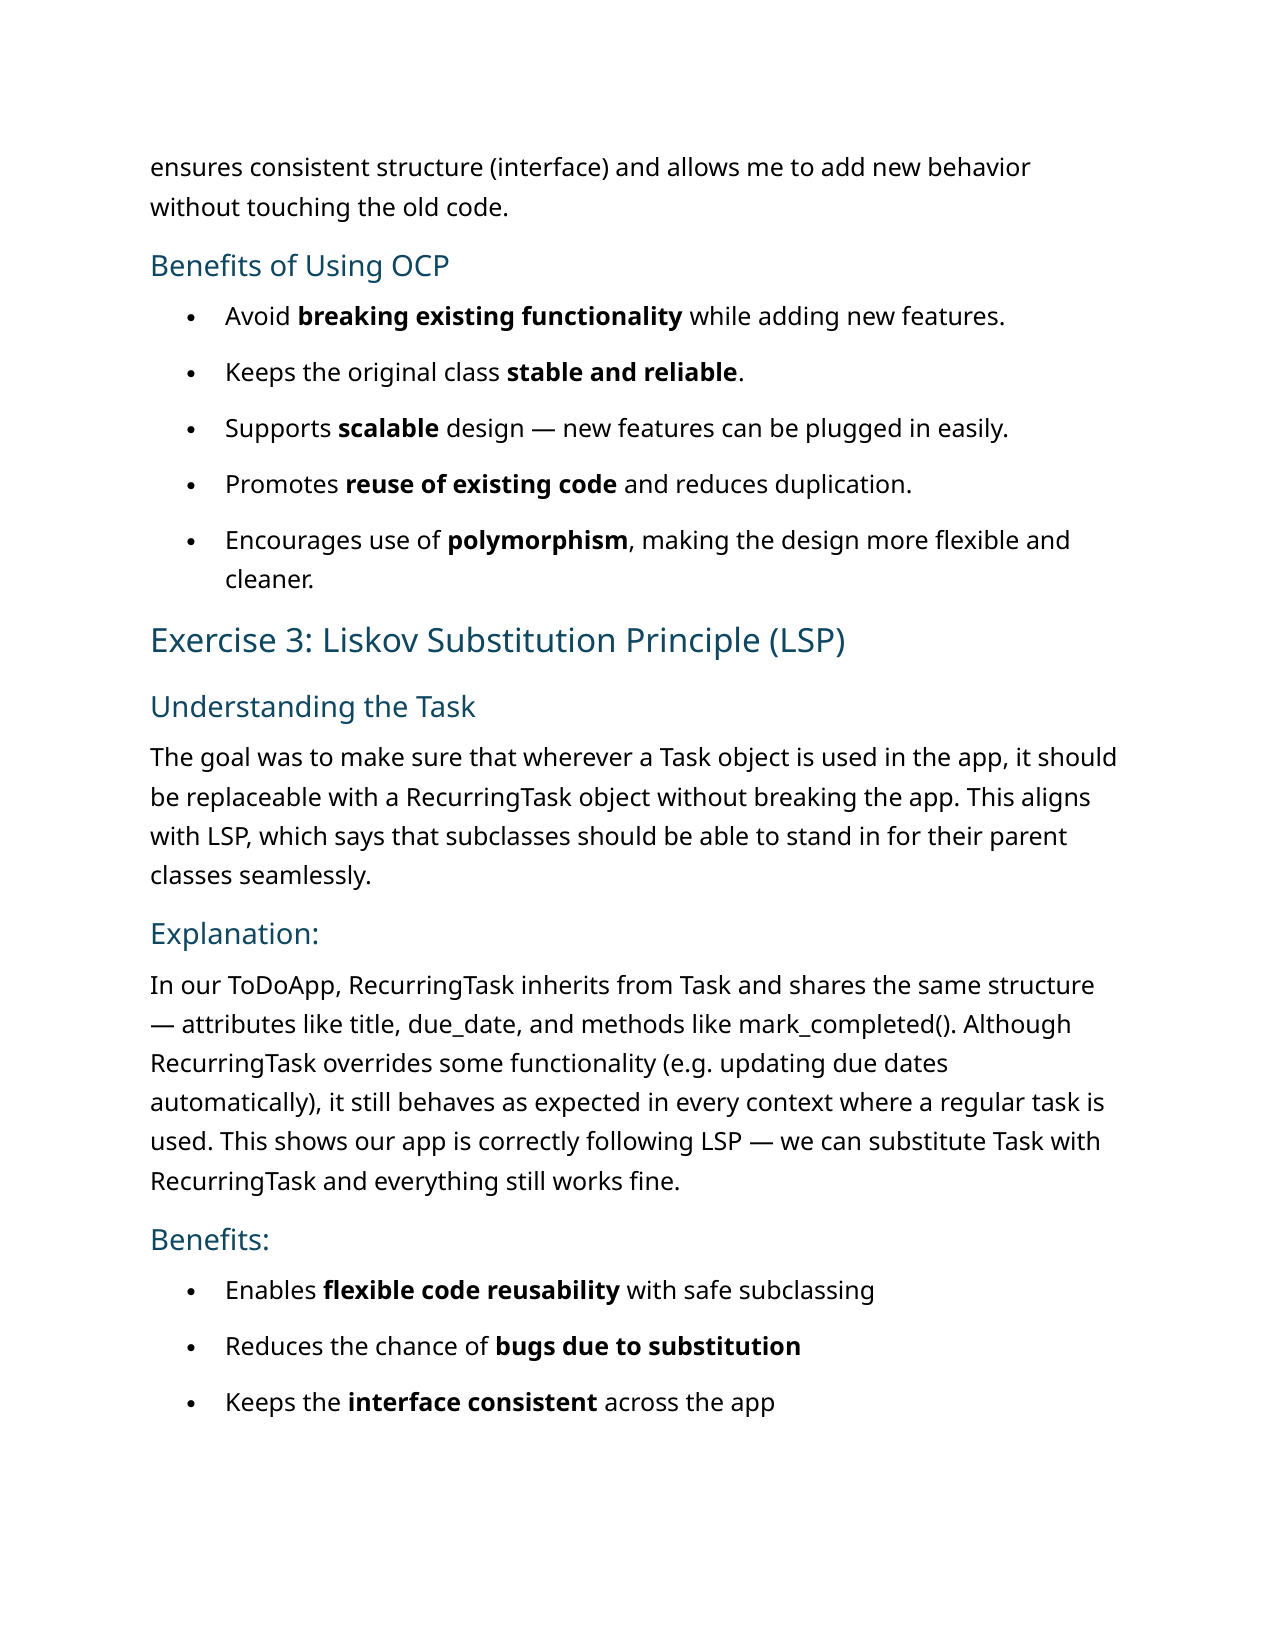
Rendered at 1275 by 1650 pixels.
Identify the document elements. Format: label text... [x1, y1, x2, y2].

list Keeps the interface consistent across the app [187, 1385, 1125, 1419]
subtitle Explanation: [150, 913, 1125, 953]
list Keeps the original class stable and reliable. [187, 355, 1125, 389]
text In our ToDoApp, RecurringTask inherits from Task and shares the same structure — attributes like title, due_date, and methods like mark_completed(). Although RecurringTask overrides some functionality (e.g. updating due dates automatically), it still behaves as expected in every context where a regular task is used. This shows our app is correctly following LSP — we can substitute Task with RecurringTask and everything still works fine. [150, 967, 1125, 1197]
subtitle Exercise 3: Liskov Substitution Principle (LSP) [150, 617, 1125, 663]
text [150, 150, 1125, 223]
list Supports scalable design — new features can be plugged in easily. [187, 411, 1125, 445]
list Avoid breaking existing functionality while adding new features. [187, 299, 1125, 333]
subtitle Understanding the Task [150, 686, 1125, 726]
subtitle Benefits of Using OCP [150, 245, 1125, 285]
list Promotes reuse of existing code and reduces duplication. [187, 466, 1125, 501]
list Reduces the chance of bugs due to substitution [187, 1329, 1125, 1363]
list Encourages use of polymorphism, making the design more flexible and cleaner. [187, 522, 1125, 596]
text The goal was to make sure that wherever a Task object is used in the app, it should be replaceable with a RecurringTask object without breaking the app. This aligns with LSP, which says that subclasses should be able to stand in for their parent classes seamlessly. [150, 740, 1125, 892]
subtitle Benefits: [150, 1219, 1125, 1259]
list Enables flexible code reusability with safe subclassing [187, 1273, 1125, 1307]
